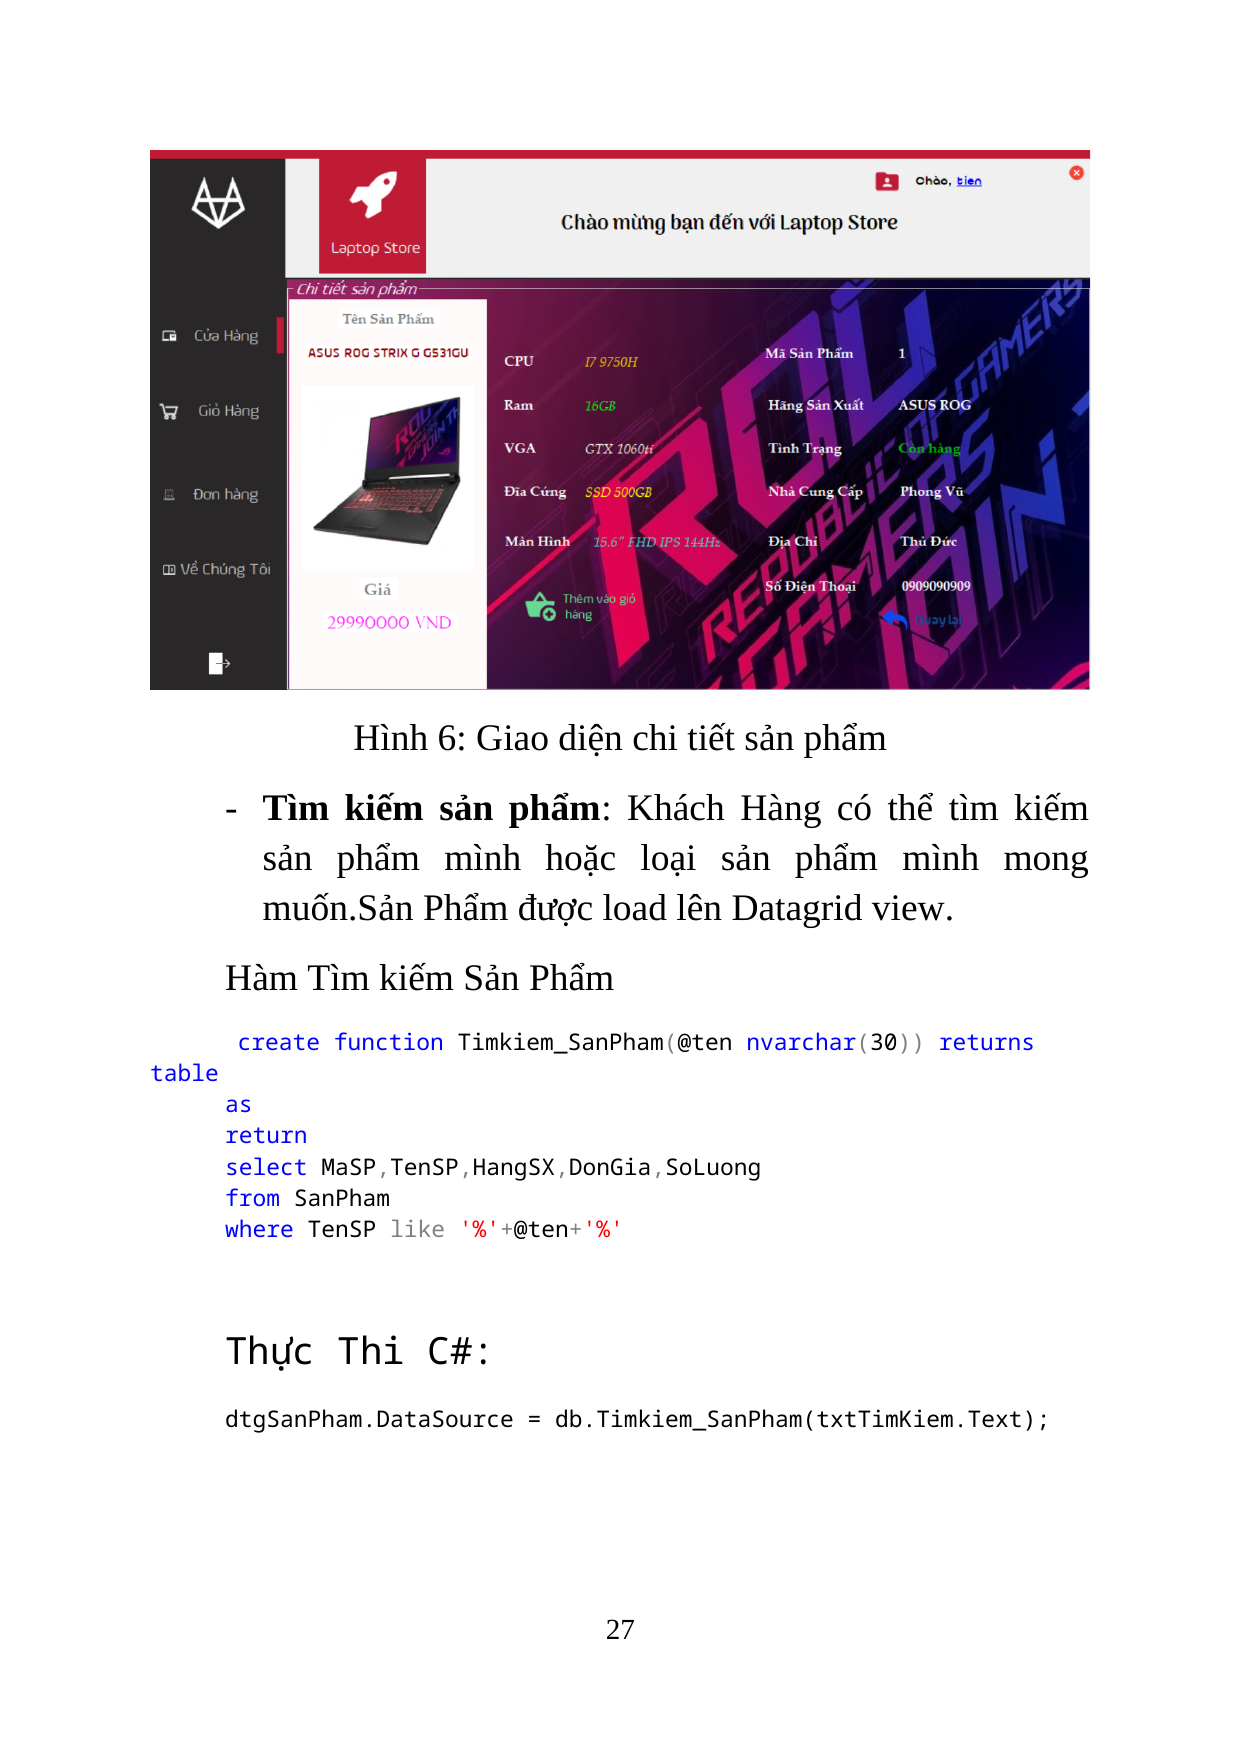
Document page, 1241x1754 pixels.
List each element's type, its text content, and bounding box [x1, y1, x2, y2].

text dtgSanPham.DataSource = db.Timkiem_SanPham(txtTimKiem.Text); [225, 1403, 1090, 1435]
text Hàm Tìm kiếm Sản Phẩm [225, 955, 1090, 998]
text select MaSP,TenSP,HangSX,DonGia,SoLuong [150, 1151, 1090, 1182]
list Tìm kiếm sản phẩm: Khách Hàng có thể tìm kiếm sản phẩm mình hoặc loại sản phẩm mình mong muốn.Sản Phẩm được load lên Datagrid view. [225, 786, 1090, 928]
text return [150, 1119, 1090, 1151]
text Hình 6: Giao diện chi tiết sản phẩm [150, 715, 1090, 758]
text from SanPham [150, 1182, 1090, 1213]
text as [150, 1088, 1090, 1119]
picture [150, 150, 1091, 690]
text create function Timkiem_SanPham(@ten nvarchar(30)) returns table [150, 1026, 1090, 1088]
text where TenSP like '%'+@ten+'%' [150, 1213, 1090, 1244]
text Thực Thi C#: [225, 1324, 1090, 1375]
